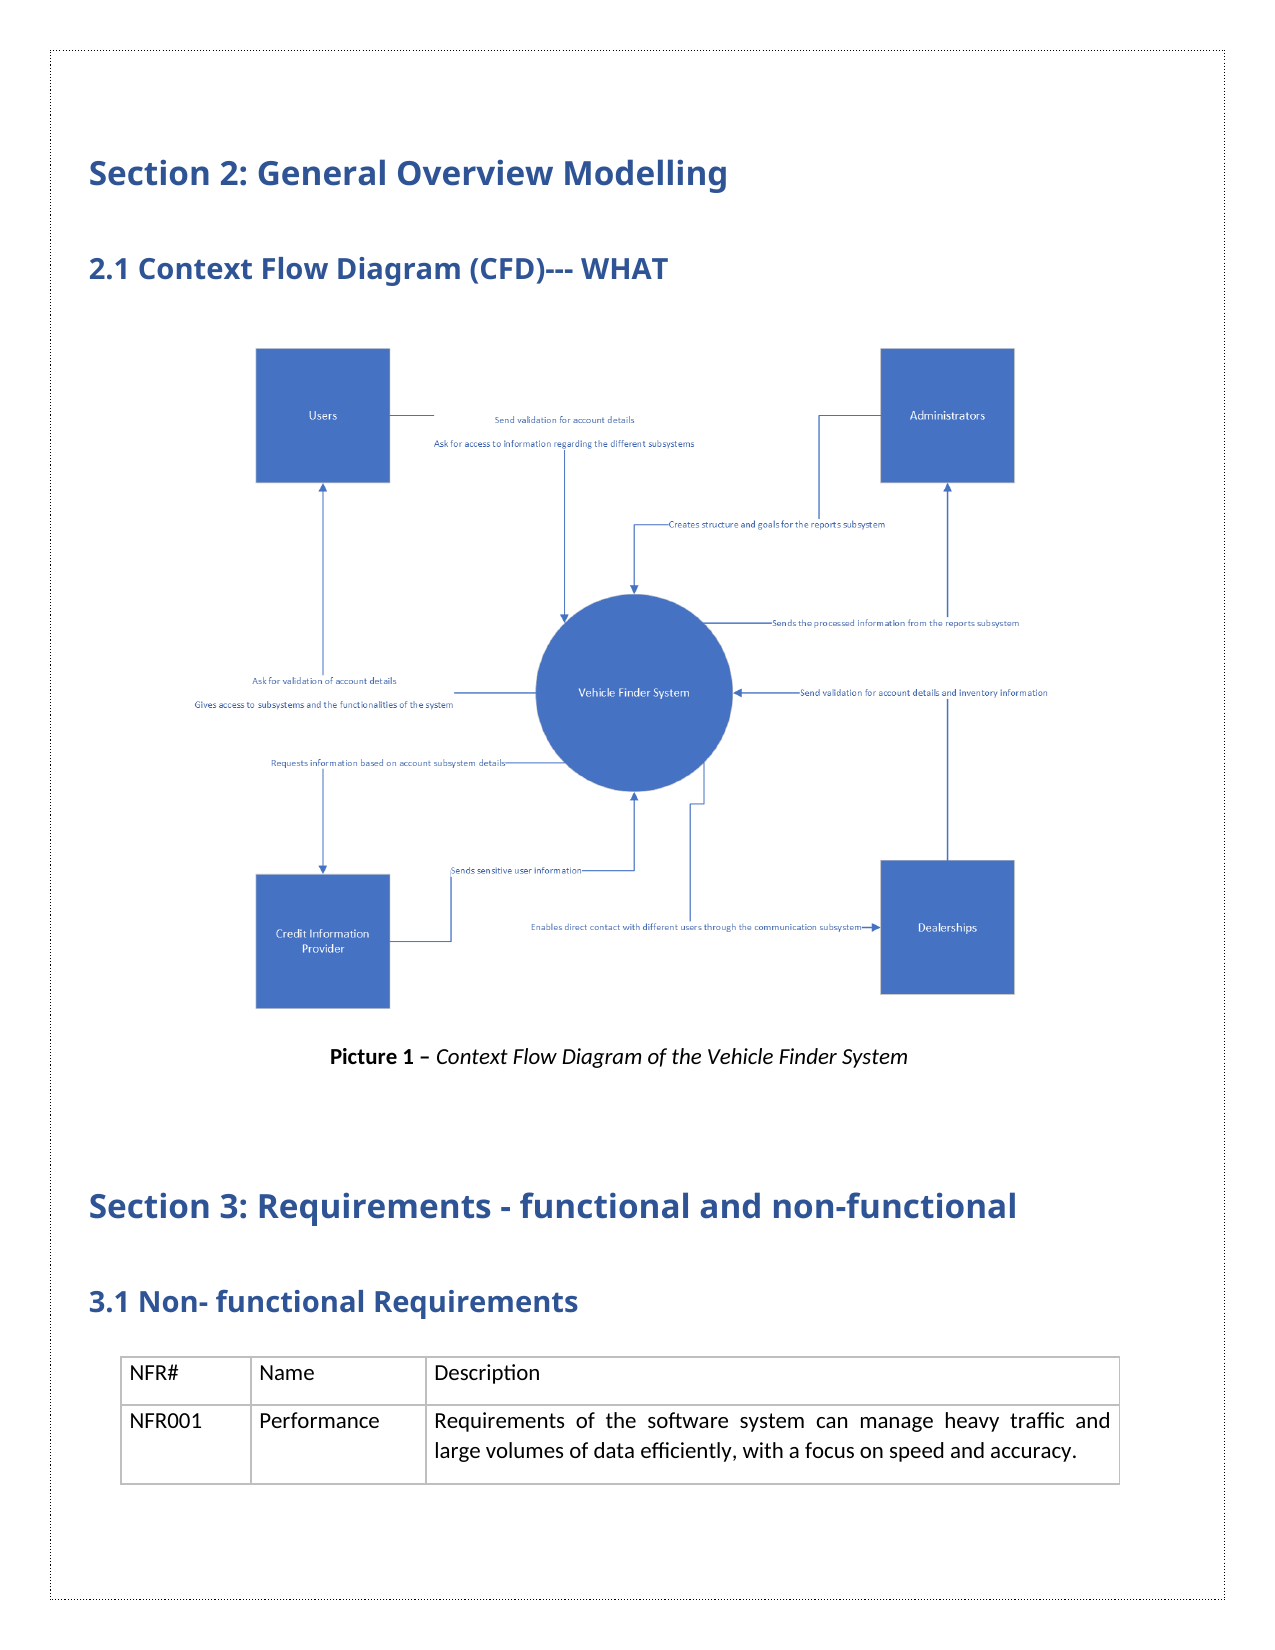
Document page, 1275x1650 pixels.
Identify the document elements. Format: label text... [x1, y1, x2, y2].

picture [183, 342, 1058, 1015]
table_header NFR# [122, 1358, 250, 1404]
subtitle Section 2: General Overview Modelling [88, 150, 1152, 195]
subtitle Section 3: Requirements - functional and non-functional [88, 1183, 1152, 1228]
table_cell NFR001 [122, 1406, 250, 1483]
table_cell Requirements of the software system can manage heavy traffic and large volumes of data efficiently, with a focus on speed and accuracy. [427, 1406, 1119, 1483]
text Picture 1 – Context Flow Diagram of the Vehicle Finder System [88, 1042, 1152, 1071]
table_header Name [252, 1358, 425, 1404]
table_cell Performance [252, 1406, 425, 1483]
subtitle 2.1 Context Flow Diagram (CFD)--- WHAT [88, 248, 1152, 288]
subtitle 3.1 Non- functional Requirements [88, 1281, 1152, 1321]
table_header Description [427, 1358, 1119, 1404]
